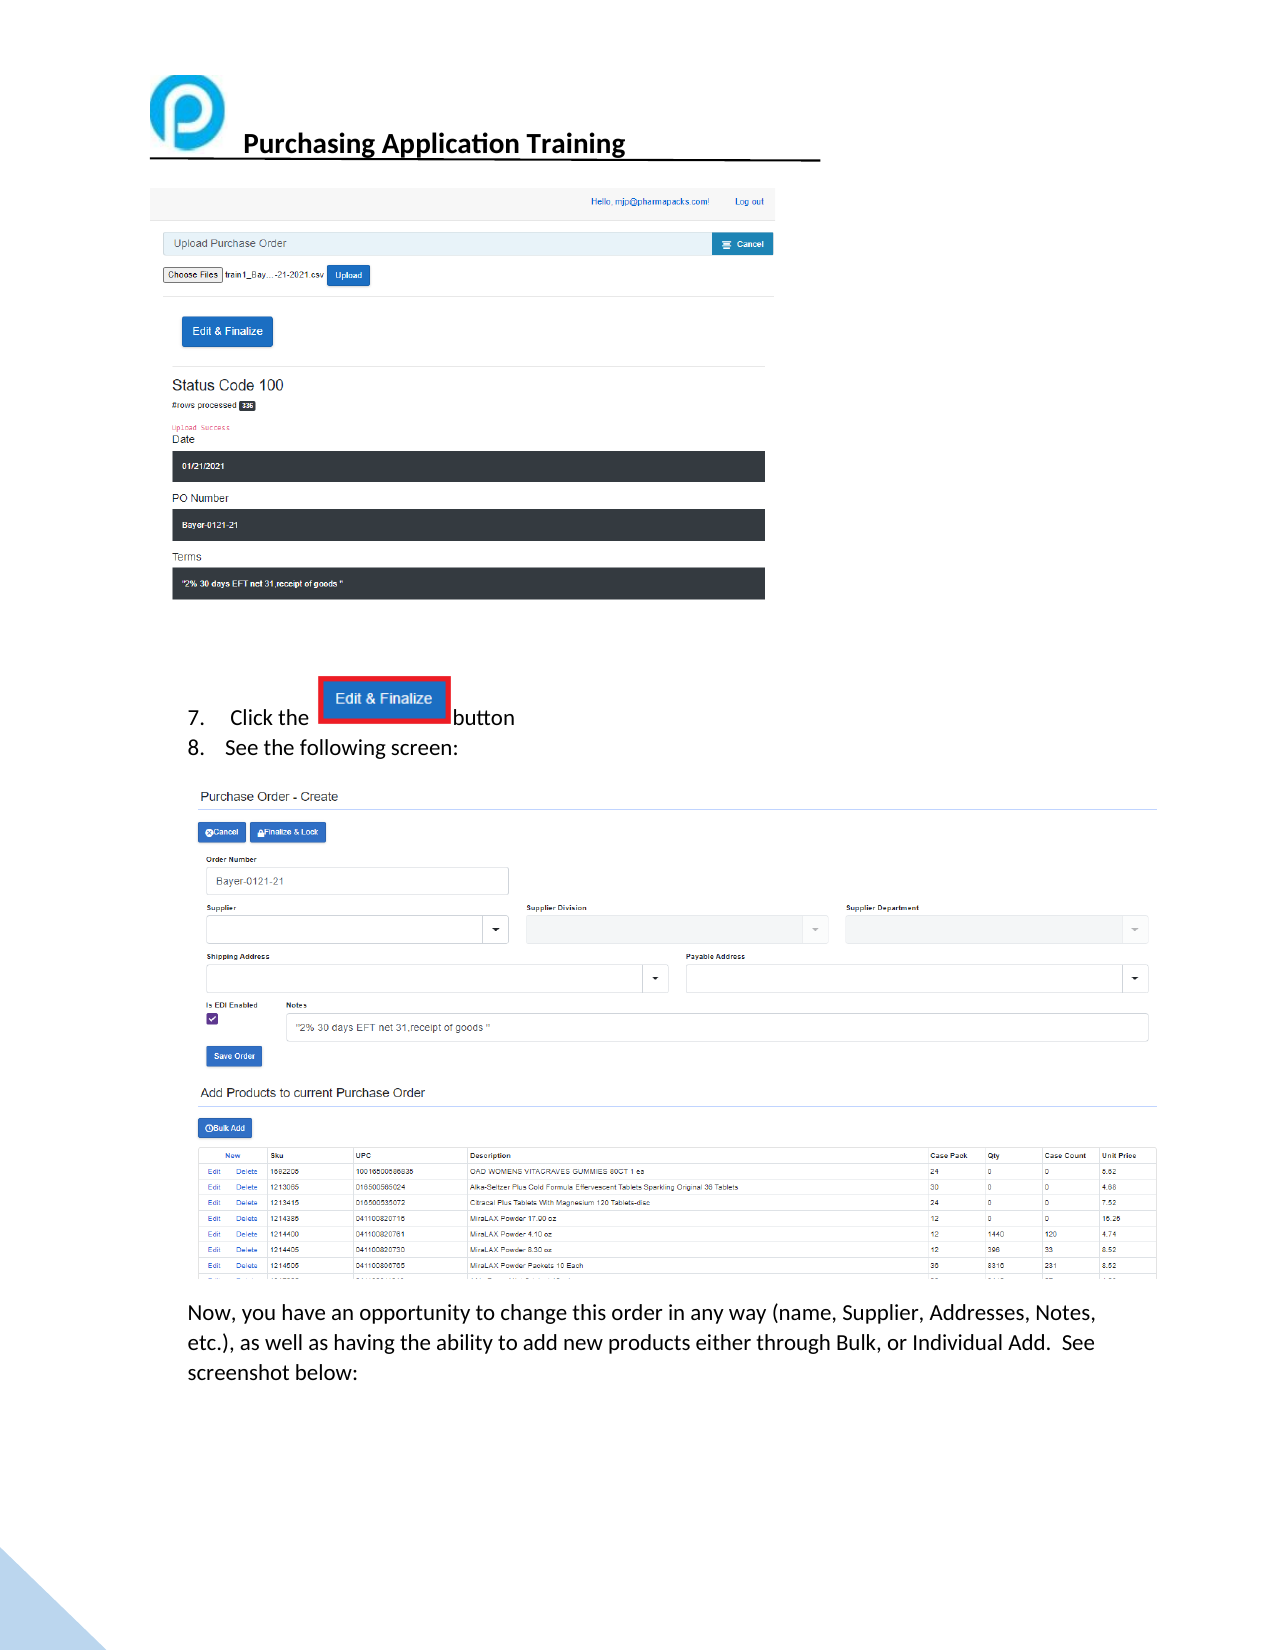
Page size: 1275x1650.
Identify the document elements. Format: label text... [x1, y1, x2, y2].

picture [150, 188, 775, 609]
picture [150, 75, 173, 103]
text Now, you have an opportunity to change this order in any way (name, Supplier, Addresses, Notes, etc.), as well as having the ability to add new products either through Bulk, or Individual Add. See screenshot below: [187, 1298, 1125, 1386]
picture [150, 75, 228, 154]
picture [187, 780, 1163, 1279]
list See the following screen: [187, 733, 1125, 761]
picture [314, 674, 453, 726]
list Click the button [187, 674, 1125, 731]
